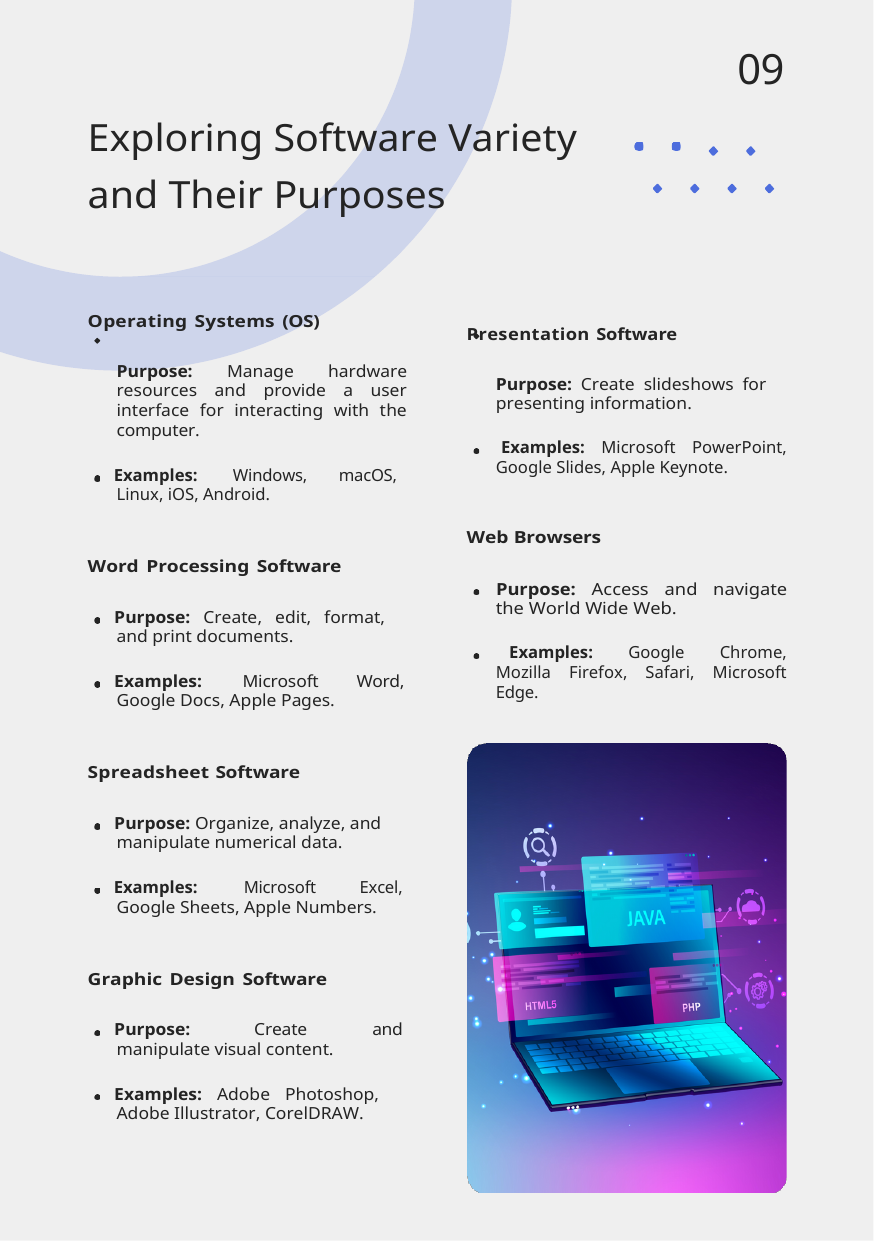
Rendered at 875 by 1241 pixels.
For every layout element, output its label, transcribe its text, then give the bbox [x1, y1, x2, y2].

subtitle Spreadsheet Software [87, 761, 407, 783]
subtitle Graphic Design Software [87, 967, 407, 990]
subtitle Web Browsers [466, 526, 807, 549]
picture [94, 617, 100, 624]
picture [94, 475, 100, 482]
picture [634, 142, 644, 151]
text Examples: Microsoft Excel, Google Sheets, Apple Numbers. [94, 877, 407, 918]
subtitle 09 [737, 40, 807, 96]
picture [466, 742, 787, 1193]
picture [473, 653, 480, 659]
text Examples: Microsoft Word, Google Docs, Apple Pages. [94, 670, 407, 712]
subtitle Operating Systems (OS) [87, 310, 407, 332]
text Purpose: Organize, analyze, and manipulate numerical data. [94, 812, 407, 854]
subtitle Word Processing Software [87, 554, 407, 577]
picture [473, 589, 480, 595]
picture [94, 681, 100, 688]
text Purpose: Create and manipulate visual content. [94, 1019, 407, 1060]
text Purpose: Manage hardware resources and provide a user interface for interacting with the computer. [116, 361, 407, 441]
text Examples: Microsoft PowerPoint, Google Slides, Apple Keynote. [473, 437, 787, 478]
text Examples: Google Chrome, Mozilla Firefox, Safari, Microsoft Edge. [473, 642, 787, 703]
text Purpose: Access and navigate the World Wide Web. [473, 578, 787, 619]
text Purpose: Create, edit, format, and print documents. [94, 606, 407, 648]
subtitle Presentation Software [466, 322, 807, 345]
text Exploring Software Variety and Their Purposes [87, 111, 682, 219]
text Examples: Adobe Photoshop, Adobe Illustrator, CorelDRAW. [94, 1083, 407, 1124]
picture [94, 823, 100, 830]
picture [671, 142, 681, 151]
text Examples: Windows, macOS, Linux, iOS, Android. [94, 464, 407, 505]
picture [473, 448, 480, 454]
text Purpose: Create slideshows for presenting information. [496, 374, 787, 414]
